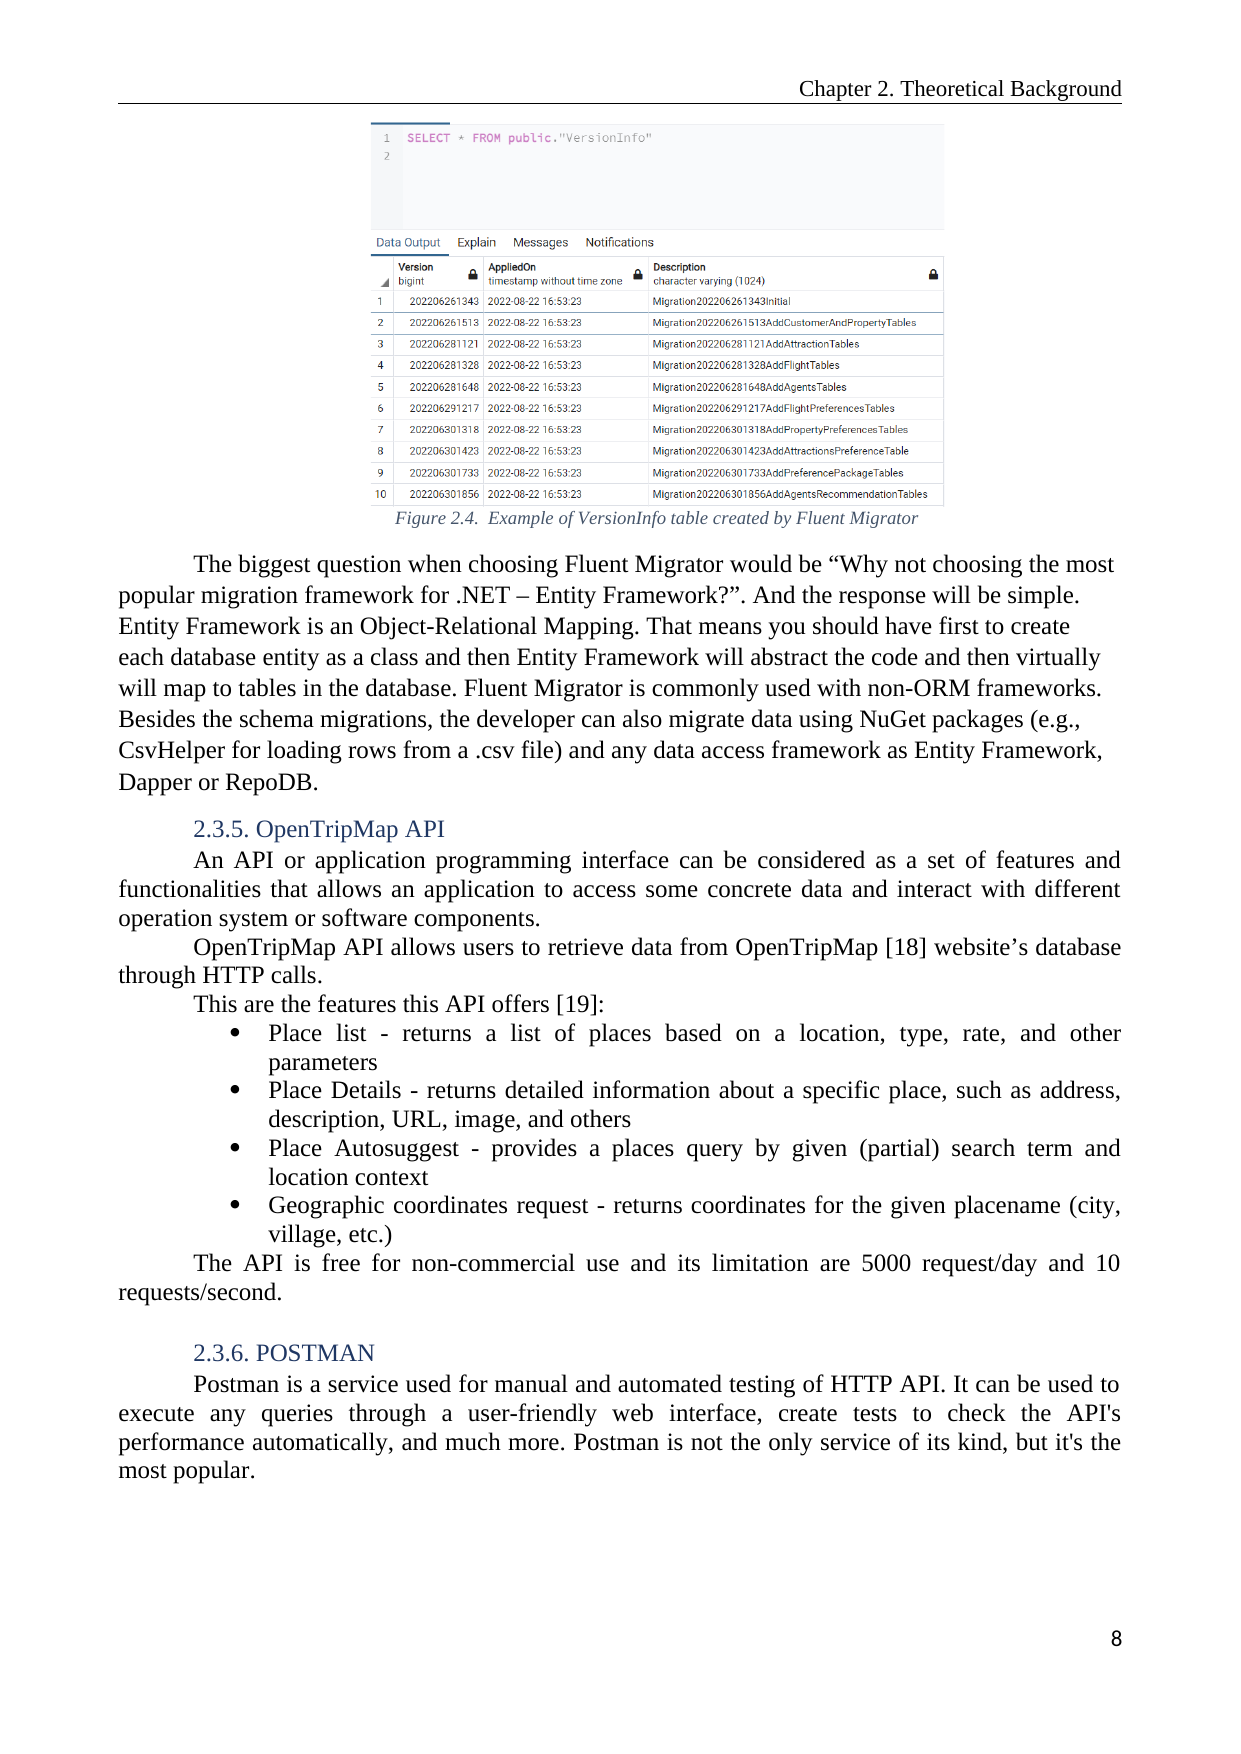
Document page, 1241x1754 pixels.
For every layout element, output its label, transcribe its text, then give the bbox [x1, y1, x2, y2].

list Geographic coordinates request - returns coordinates for the given placename (city, village, etc.) [231, 1190, 1122, 1248]
text This are the features this API offers [19]: [118, 989, 1122, 1018]
text An API or application programming interface can be considered as a set of features and functionalities that allows an application to access some concrete data and interact with different operation system or software components. [118, 845, 1122, 932]
picture [370, 118, 945, 507]
text The API is free for non-commercial use and its limitation are 5000 request/day and 10 requests/second. [118, 1248, 1122, 1305]
text Postman is a service used for manual and automated testing of HTTP API. It can be used to execute any queries through a user-friendly web interface, create tests to check the API's performance automatically, and much more. Postman is not the only service of its kind, but it's the most popular. [118, 1369, 1122, 1484]
text Figure 2.4. Example of VersionInfo table created by Fluent Migrator [118, 507, 1122, 528]
subtitle 2.3.5. OpenTripMap API [118, 814, 1122, 843]
subtitle 2.3.6. POSTMAN [118, 1338, 1122, 1367]
list Place Autosuggest - provides a places query by given (partial) search term and location context [231, 1133, 1122, 1190]
text OpenTripMap API allows users to retrieve data from OpenTripMap [18] website’s database through HTTP calls. [118, 932, 1122, 989]
text The biggest question when choosing Fluent Migrator would be “Why not choosing the most popular migration framework for .NET – Entity Framework?”. And the response will be simple. Entity Framework is an Object-Relational Mapping. That means you should have first to create each database entity as a class and then Entity Framework will abstract the code and then virtually will map to tables in the database. Fluent Migrator is commonly used with non-ORM frameworks. Besides the schema migrations, the developer can also migrate data using NuGet packages (e.g., CsvHelper for loading rows from a .csv file) and any data access framework as Entity Framework, Dapper or RepoDB. [118, 549, 1122, 795]
list Place list - returns a list of places based on a location, type, rate, and other parameters [231, 1018, 1122, 1075]
list Place Details - returns detailed information about a specific place, such as address, description, URL, image, and others [231, 1075, 1122, 1133]
